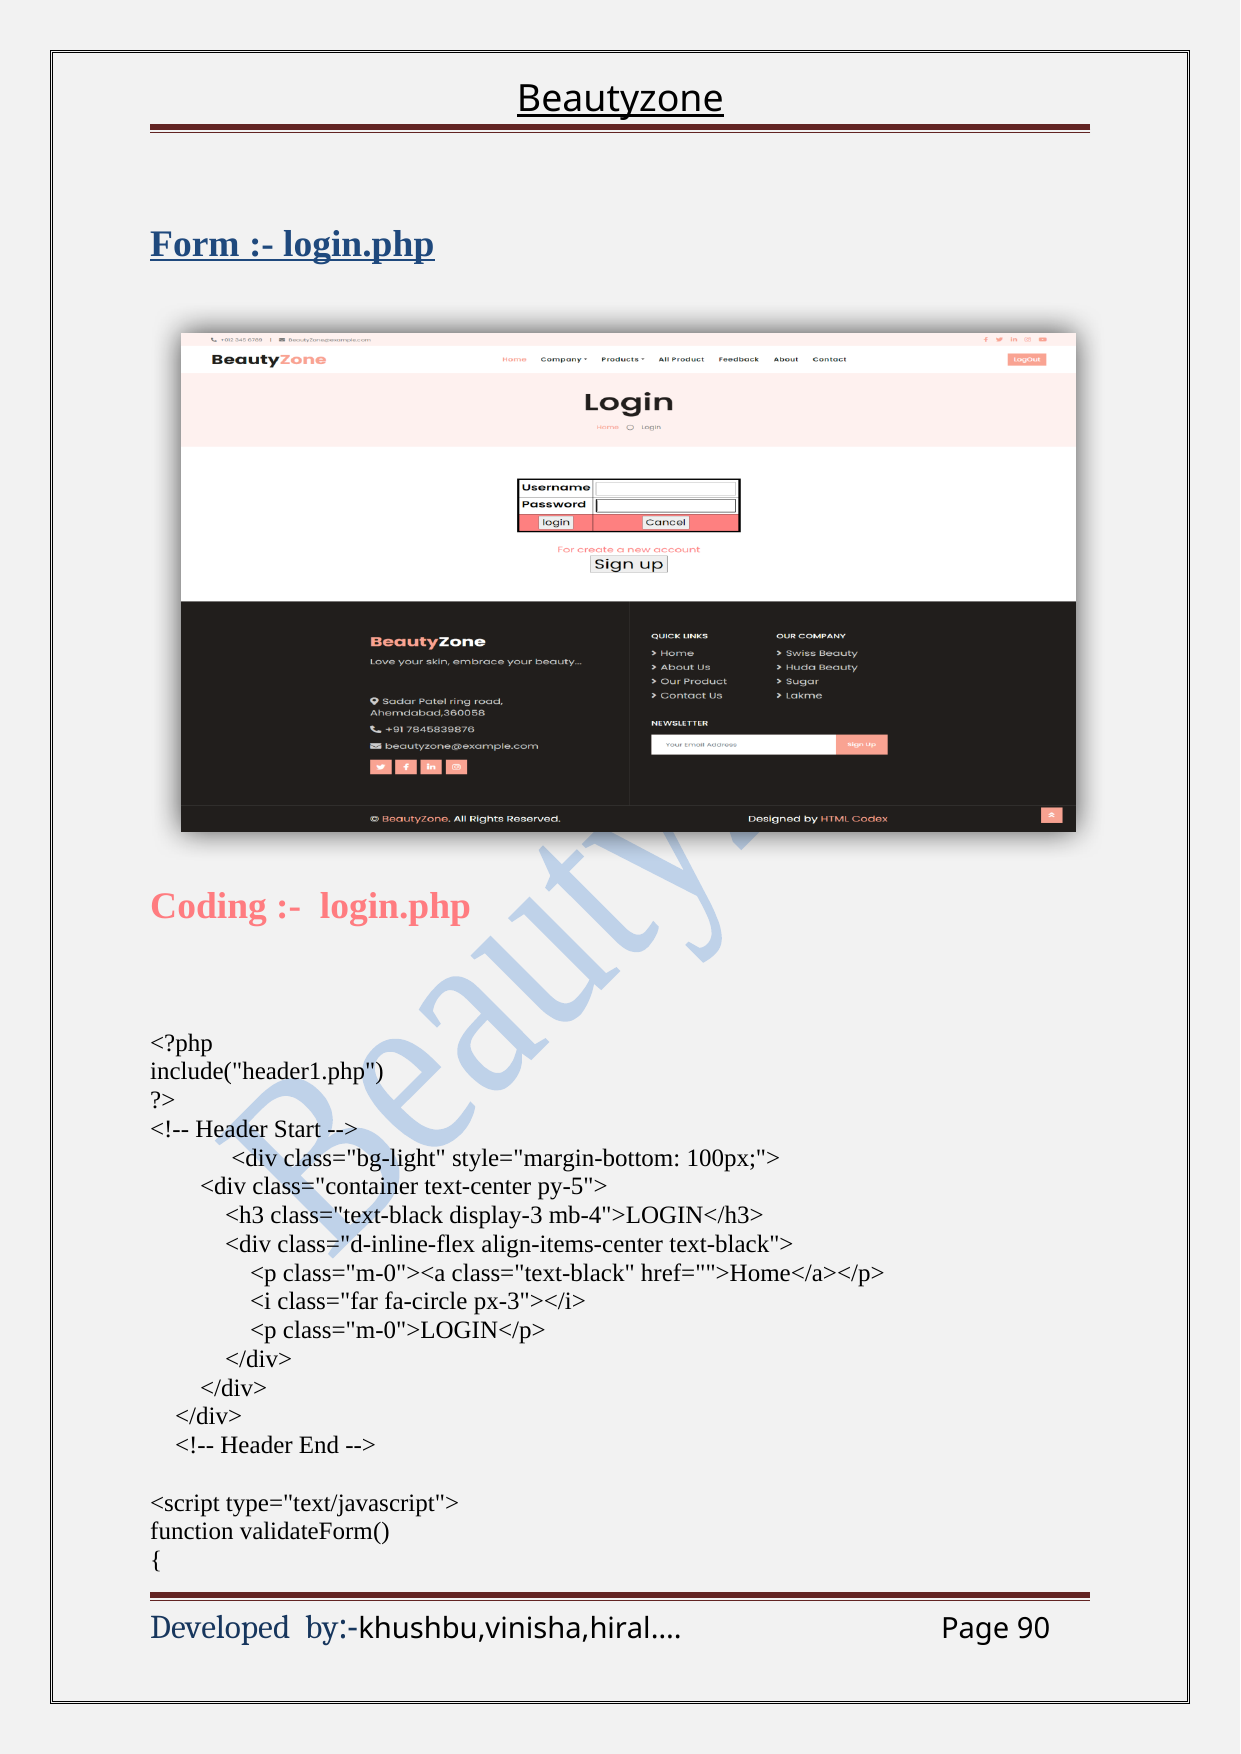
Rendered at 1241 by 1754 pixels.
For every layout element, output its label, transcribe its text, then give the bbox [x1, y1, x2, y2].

text Coding :- login.php [150, 884, 1090, 927]
text ?> [150, 1085, 1090, 1114]
text <div class="d-inline-flex align-items-center text-black"> [150, 1229, 1090, 1258]
text include("header1.php") [150, 1056, 1090, 1085]
text <?php [150, 1028, 1090, 1056]
text <div class="container text-center py-5"> [150, 1171, 1090, 1200]
text function validateForm() [150, 1516, 1090, 1545]
picture [181, 333, 1076, 832]
text </div> [150, 1373, 1090, 1401]
text <script type="text/javascript"> [150, 1488, 1090, 1516]
text <div class="bg-light" style="margin-bottom: 100px;"> [150, 1143, 1090, 1171]
text <p class="m-0"><a class="text-black" href="">Home</a></p> [150, 1258, 1090, 1286]
text <!-- Header End --> [150, 1430, 1090, 1459]
text <h3 class="text-black display-3 mb-4">LOGIN</h3> [150, 1200, 1090, 1229]
text </div> [150, 1344, 1090, 1373]
text <i class="far fa-circle px-3"></i> [150, 1286, 1090, 1315]
text { [150, 1545, 1090, 1574]
text <p class="m-0">LOGIN</p> [150, 1315, 1090, 1344]
text </div> [150, 1401, 1090, 1430]
text <!-- Header Start --> [150, 1114, 1090, 1143]
text Form :- login.php [150, 222, 1090, 265]
